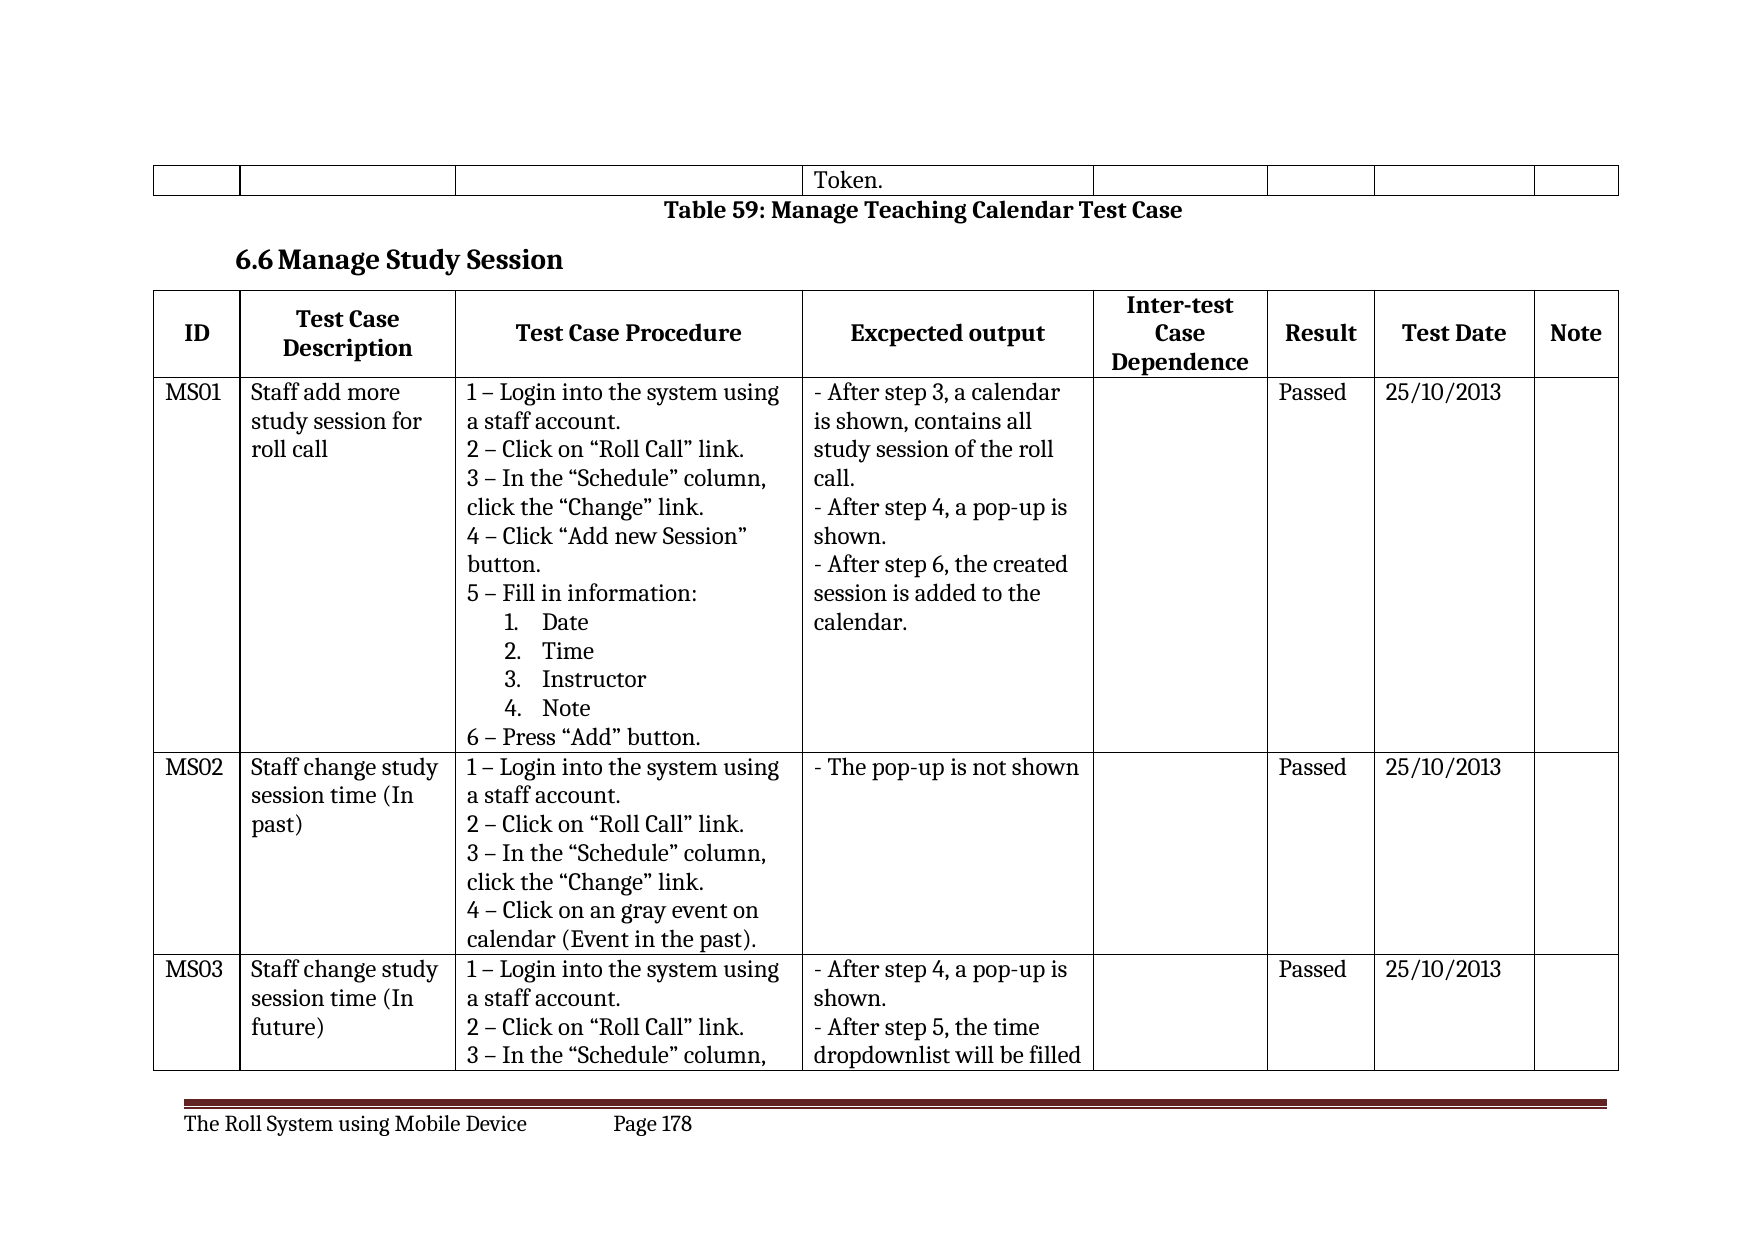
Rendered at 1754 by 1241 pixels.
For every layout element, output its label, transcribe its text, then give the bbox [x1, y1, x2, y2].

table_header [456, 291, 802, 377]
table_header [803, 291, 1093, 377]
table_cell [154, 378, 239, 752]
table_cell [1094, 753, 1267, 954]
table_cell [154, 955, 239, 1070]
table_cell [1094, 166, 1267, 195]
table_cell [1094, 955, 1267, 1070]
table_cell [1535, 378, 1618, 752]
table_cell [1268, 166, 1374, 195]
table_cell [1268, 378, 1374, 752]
subtitle Manage Study Session [235, 243, 1607, 277]
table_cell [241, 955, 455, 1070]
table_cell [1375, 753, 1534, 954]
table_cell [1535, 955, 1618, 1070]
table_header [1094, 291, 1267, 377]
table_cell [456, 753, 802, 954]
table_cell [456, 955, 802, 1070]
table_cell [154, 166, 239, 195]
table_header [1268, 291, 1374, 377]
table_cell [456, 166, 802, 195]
list Table 59: Manage Teaching Calendar Test Case [240, 196, 1607, 224]
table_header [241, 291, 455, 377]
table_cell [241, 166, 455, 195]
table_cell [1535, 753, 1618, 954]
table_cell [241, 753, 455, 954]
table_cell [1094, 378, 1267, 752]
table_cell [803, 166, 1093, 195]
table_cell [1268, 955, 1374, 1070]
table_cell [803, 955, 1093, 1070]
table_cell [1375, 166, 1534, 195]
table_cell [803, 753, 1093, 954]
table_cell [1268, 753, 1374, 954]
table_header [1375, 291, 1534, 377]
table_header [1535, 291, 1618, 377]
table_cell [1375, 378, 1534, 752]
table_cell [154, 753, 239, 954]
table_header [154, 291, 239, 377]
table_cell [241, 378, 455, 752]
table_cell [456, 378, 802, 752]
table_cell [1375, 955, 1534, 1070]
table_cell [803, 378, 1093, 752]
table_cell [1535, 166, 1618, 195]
